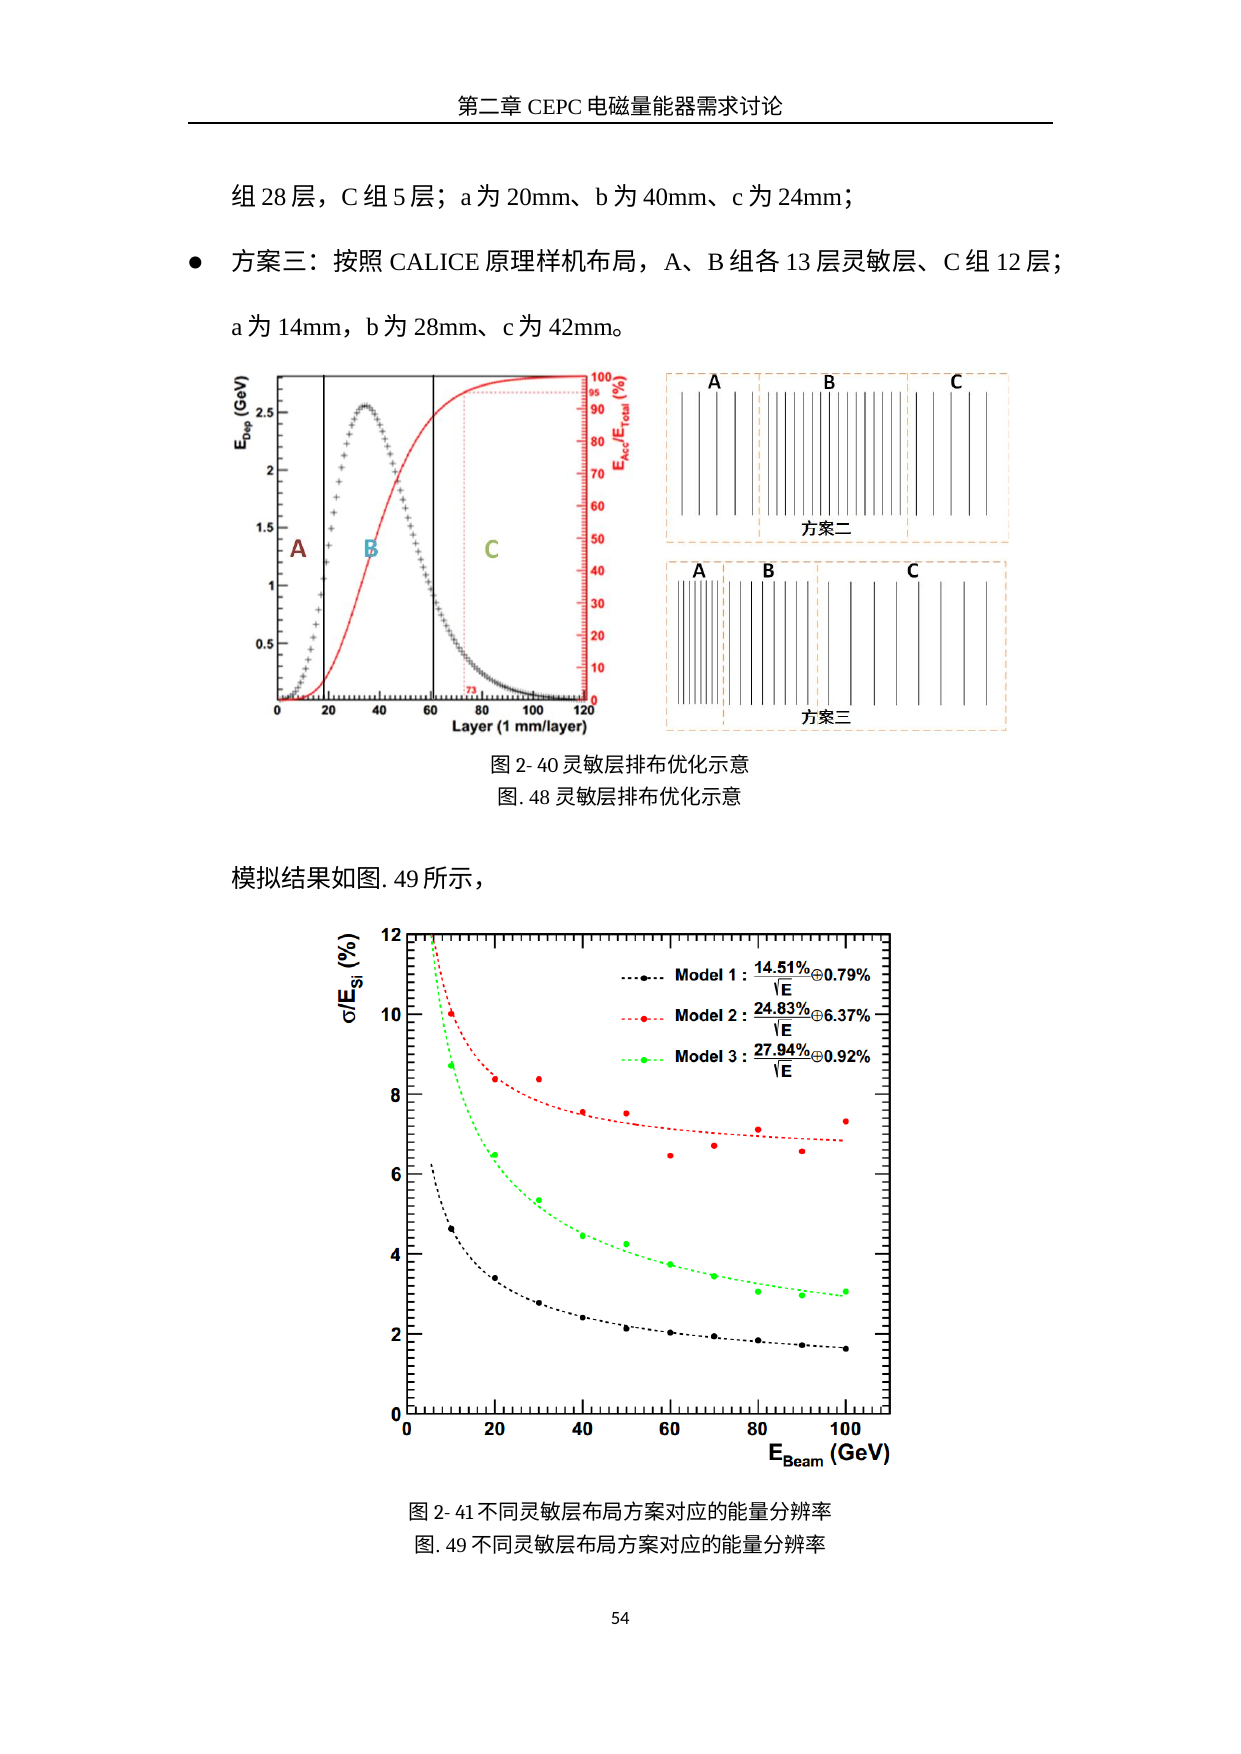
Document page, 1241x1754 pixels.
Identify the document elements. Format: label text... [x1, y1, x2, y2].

text 图. 49 不同灵敏层布局方案对应的能量分辨率 [187, 1527, 1053, 1559]
picture [231, 357, 1010, 740]
text 图 2- 41 不同灵敏层布局方案对应的能量分辨率 [187, 1494, 1053, 1527]
list 方案三：按照CALICE原理样机布局，A、B组各13层灵敏层、C组12层；a为14mm，b为28mm、c为42mm。 [187, 227, 1053, 357]
picture [332, 909, 908, 1470]
list 模拟结果如图. 49所示， [187, 844, 1053, 909]
text 图 2- 40 灵敏层排布优化示意 [187, 747, 1053, 779]
text 图. 48 灵敏层排布优化示意 [187, 779, 1053, 812]
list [187, 162, 1053, 227]
